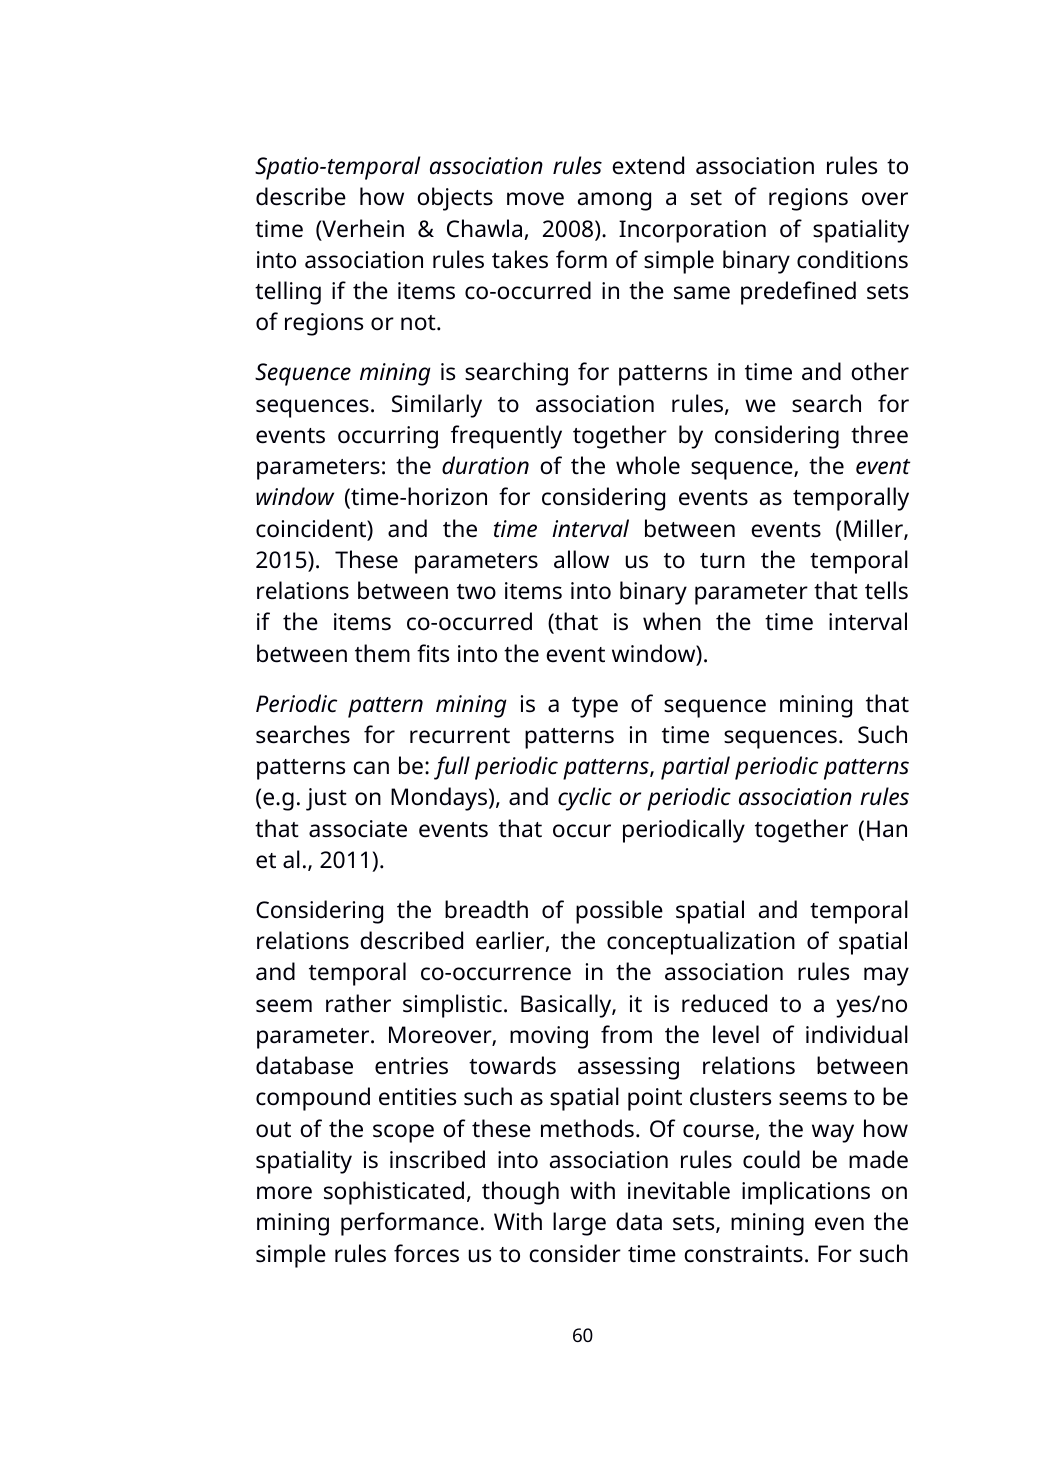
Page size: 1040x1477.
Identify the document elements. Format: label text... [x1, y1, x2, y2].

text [255, 894, 910, 1269]
text Periodic pattern mining is a type of sequence mining that searches for recurrent patterns in time sequences. Such patterns can be: full periodic patterns, partial periodic patterns (e.g. just on Mondays), and cyclic or periodic association rules that associate events that occur periodically together (Han et al., 2011). [255, 687, 910, 875]
text Spatio-temporal association rules extend association rules to describe how objects move among a set of regions over time (Verhein & Chawla, 2008). Incorporation of spatiality into association rules takes form of simple binary conditions telling if the items co-occurred in the same predefined sets of regions or not. [255, 150, 910, 337]
text Sequence mining is searching for patterns in time and other sequences. Similarly to association rules, we search for events occurring frequently together by considering three parameters: the duration of the whole sequence, the event window (time-horizon for considering events as temporally coincident) and the time interval between events (Miller, 2015). These parameters allow us to turn the temporal relations between two items into binary parameter that tells if the items co-occurred (that is when the time interval between them fits into the event window). [255, 356, 910, 669]
